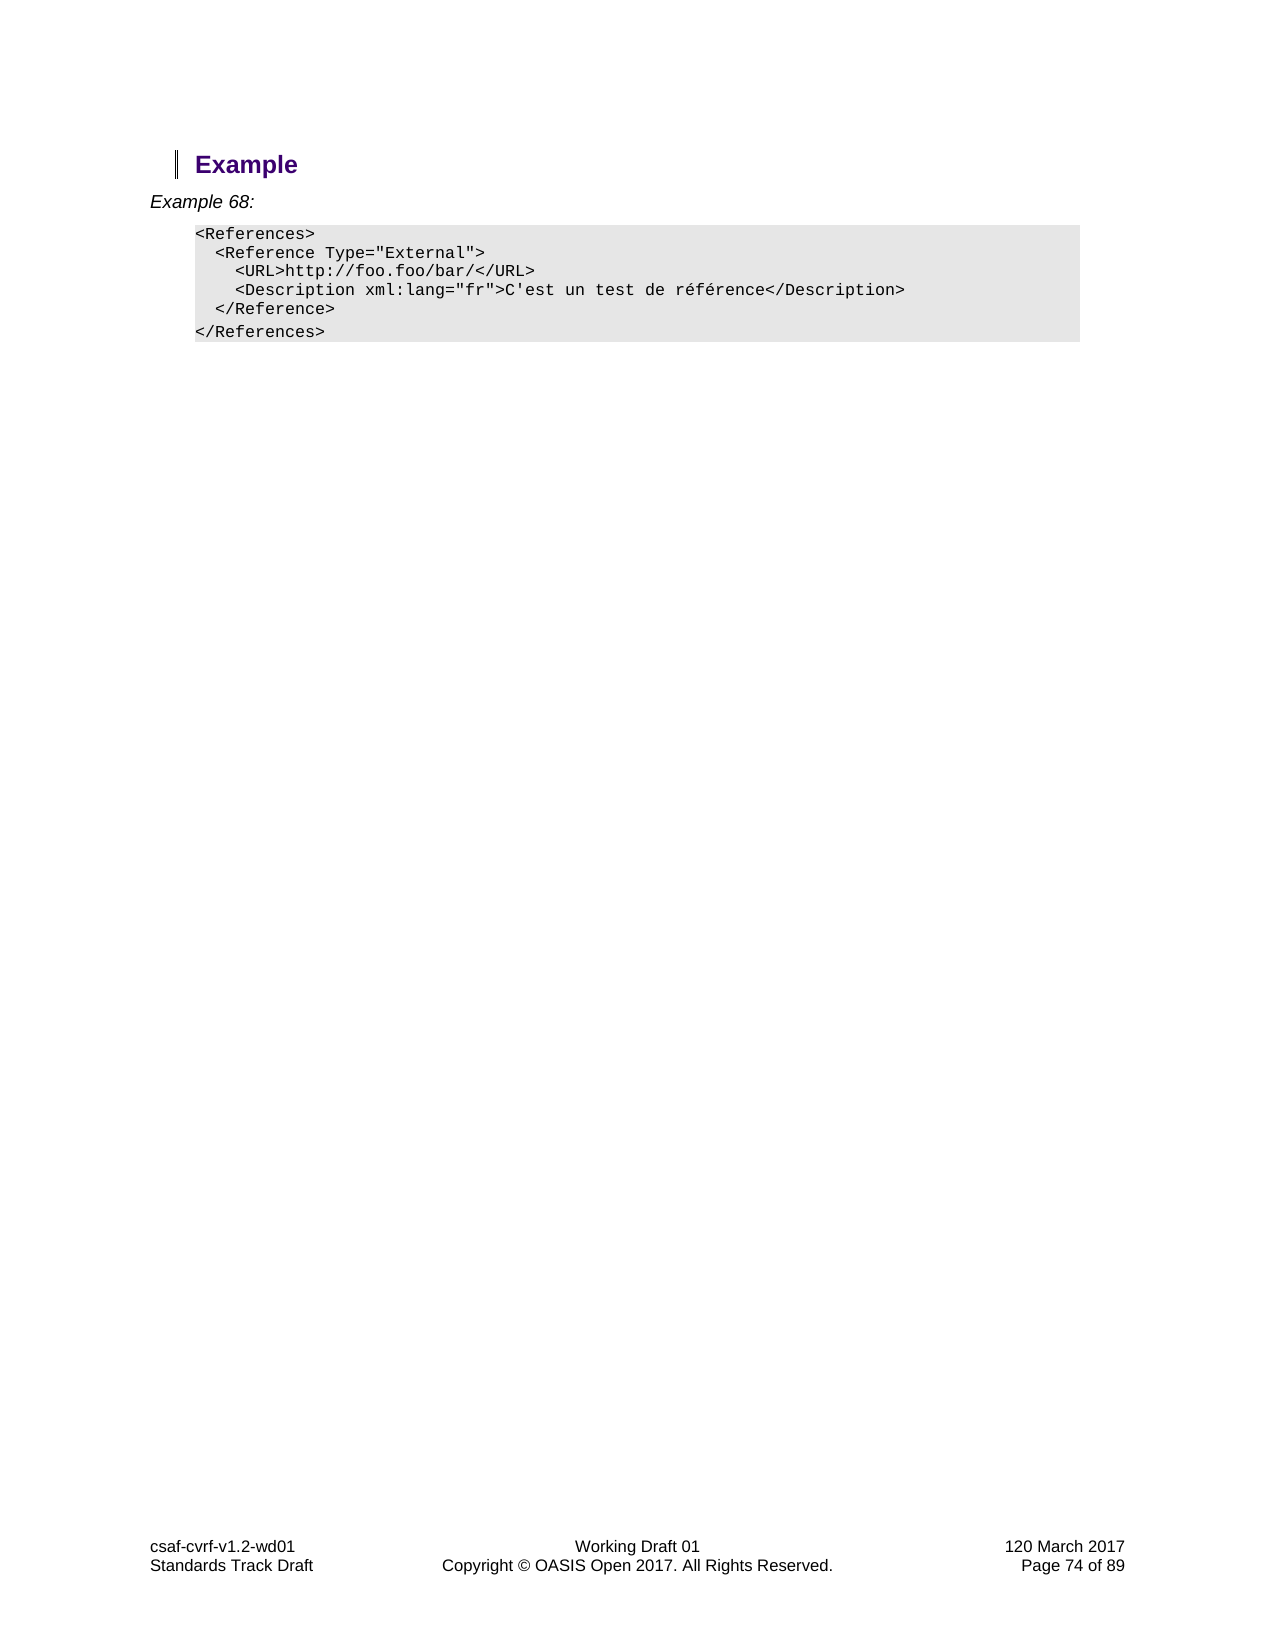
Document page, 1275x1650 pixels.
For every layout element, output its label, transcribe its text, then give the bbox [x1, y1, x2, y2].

subtitle Example [178, 150, 1125, 179]
text <Description xml:lang="fr">C'est un test de référence</Description> </Reference> </References> [195, 282, 1080, 342]
text Example : [150, 191, 1125, 213]
text <References> <Reference Type="External"> [195, 225, 1080, 263]
text <URL>http://foo.foo/bar/</URL> [195, 263, 1080, 282]
